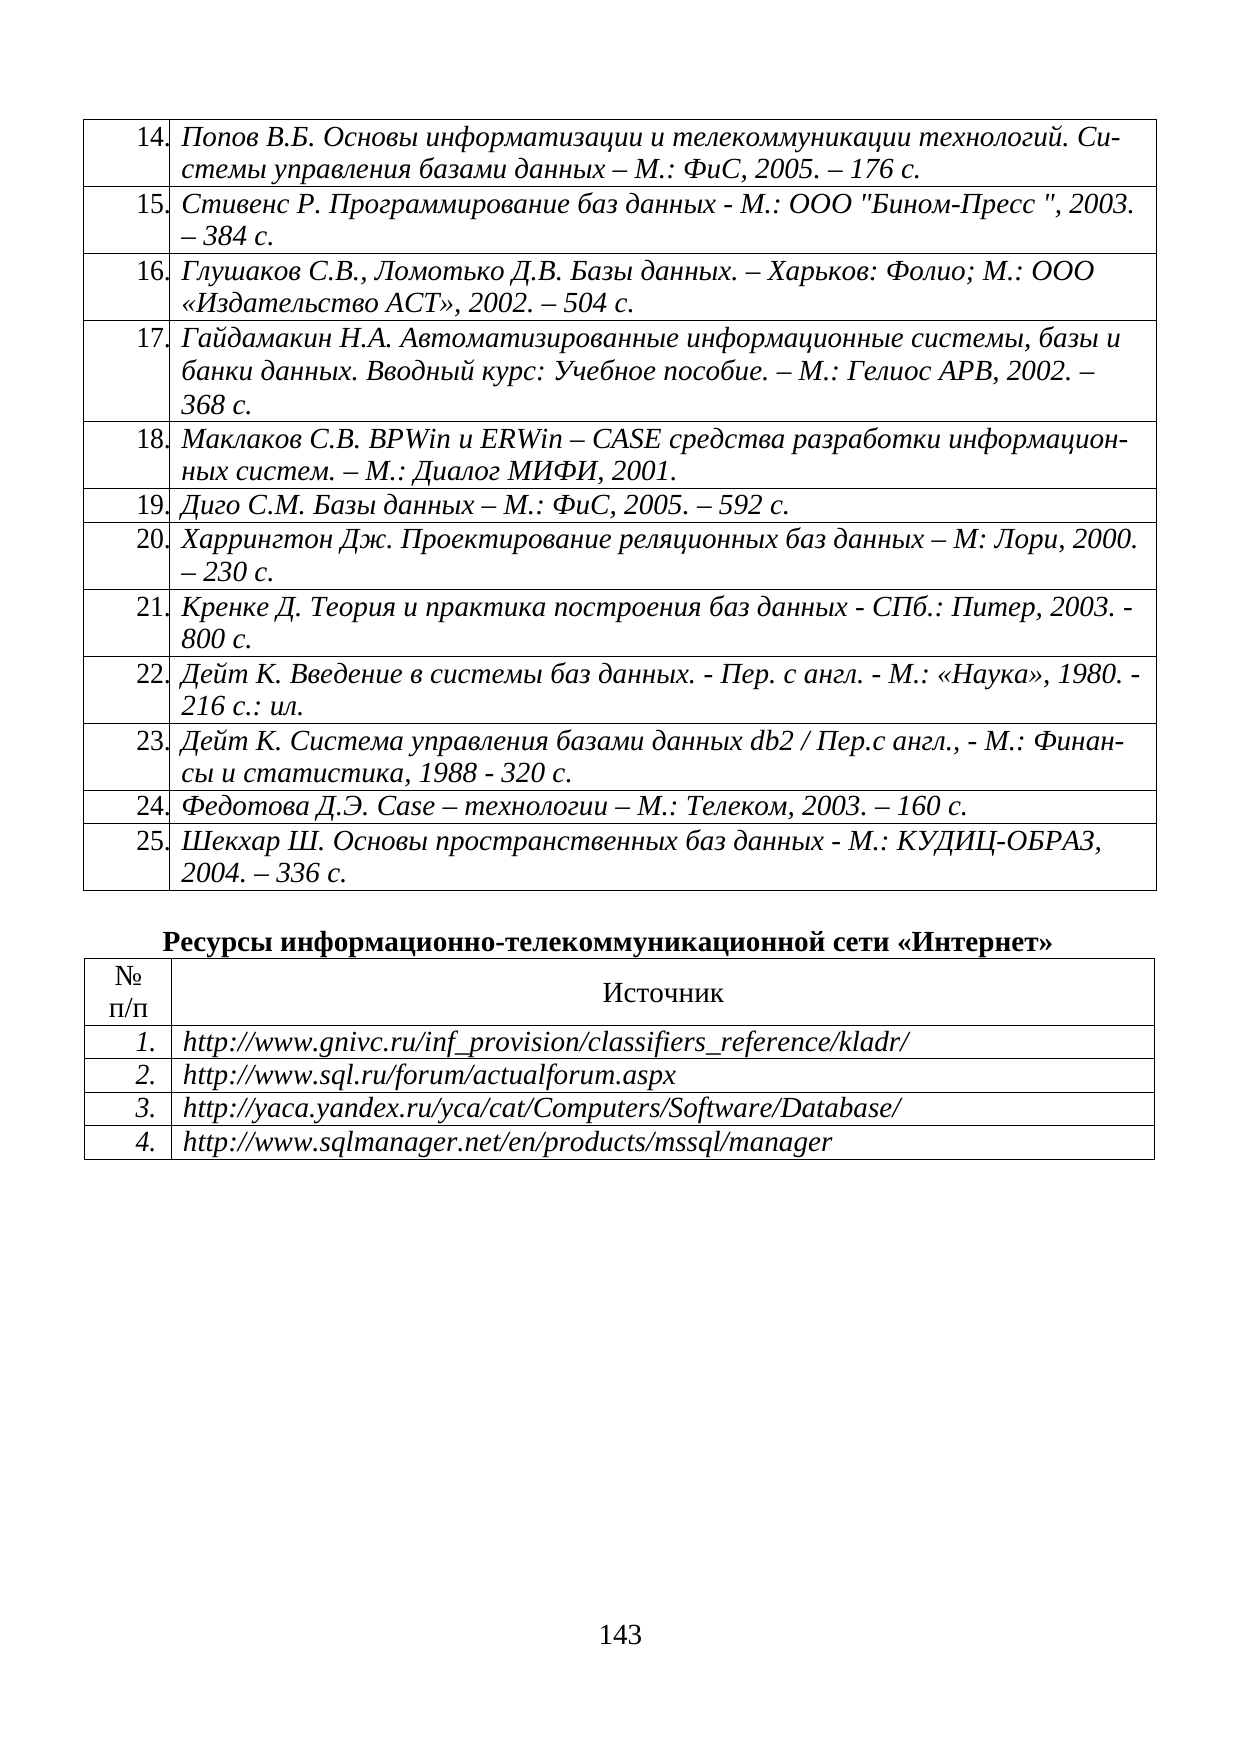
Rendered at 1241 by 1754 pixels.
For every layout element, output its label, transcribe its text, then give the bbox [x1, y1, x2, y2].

table_cell 4. [85, 1126, 171, 1159]
table_cell 16. [84, 254, 169, 320]
table_cell Харрингтон Дж. Проектирование реляционных баз данных – М: Лори, 2000. – 230 с. [170, 523, 1156, 589]
table_cell 21. [84, 590, 169, 656]
table_cell 1. [85, 1026, 171, 1058]
table_cell http://www.sql.ru/forum/actualforum.aspx [172, 1059, 1154, 1092]
text Ресурсы информационно-телекоммуникационной сети «Интернет» [162, 924, 1184, 958]
table_cell 22. [84, 657, 169, 723]
table_header Попов В.Б. Основы информатизации и телекоммуникации технологий. Си- стемы управления базами данных – М.: ФиС, 2005. – 176 с. [170, 120, 1156, 186]
table_cell Диго С.М. Базы данных – М.: ФиС, 2005. – 592 с. [170, 489, 1156, 522]
table_cell Глушаков С.В., Ломотько Д.В. Базы данных. – Харьков: Фолио; М.: ООО «Издательство АСТ», 2002. – 504 с. [170, 254, 1156, 320]
table_cell 15. [84, 187, 169, 253]
table_cell http://www.sqlmanager.net/en/products/mssql/manager [172, 1126, 1154, 1159]
table_cell 17. [84, 321, 169, 421]
table_cell 19. [84, 489, 169, 522]
table_cell Стивенс Р. Программирование баз данных - М.: ООО "Бином-Пресс ", 2003. – 384 с. [170, 187, 1156, 253]
table_cell http://www.gnivc.ru/inf_provision/classifiers_reference/kladr/ [172, 1026, 1154, 1058]
table_cell Федотова Д.Э. Case – технологии – М.: Телеком, 2003. – 160 с. [170, 791, 1156, 823]
table_cell 23. [84, 724, 169, 790]
table_cell 3. [85, 1093, 171, 1125]
table_cell 20. [84, 523, 169, 589]
table_cell Дейт К. Введение в системы баз данных. - Пер. с англ. - М.: «Наука», 1980. - 216 с.: ил. [170, 657, 1156, 723]
table_header Источник [172, 959, 1154, 1025]
table_cell 24. [84, 791, 169, 823]
table_cell Дейт К. Система управления базами данных db2 / Пер.c англ., - М.: Финан- сы и статистика, 1988 - 320 с. [170, 724, 1156, 790]
table_cell Гайдамакин Н.А. Автоматизированные информационные системы, базы и банки данных. Вводный курс: Учебное пособие. – М.: Гелиос АРВ, 2002. – 368 с. [170, 321, 1156, 421]
table_cell http://yaca.yandex.ru/yca/cat/Computers/Software/Database/ [172, 1093, 1154, 1125]
table_cell Маклаков С.В. BPWin и ERWin – CASE средства разработки информацион- ных систем. – М.: Диалог МИФИ, 2001. [170, 422, 1156, 488]
table_cell 25. [84, 824, 169, 890]
table_header № п/п [85, 959, 171, 1025]
table_header 14. [84, 120, 169, 186]
table_cell 18. [84, 422, 169, 488]
table_cell 2. [85, 1059, 171, 1092]
table_cell Шекхар Ш. Основы пространственных баз данных - М.: КУДИЦ-ОБРАЗ, 2004. – 336 с. [170, 824, 1156, 890]
table_cell Кренке Д. Теория и практика построения баз данных - СПб.: Питер, 2003. - 800 с. [170, 590, 1156, 656]
